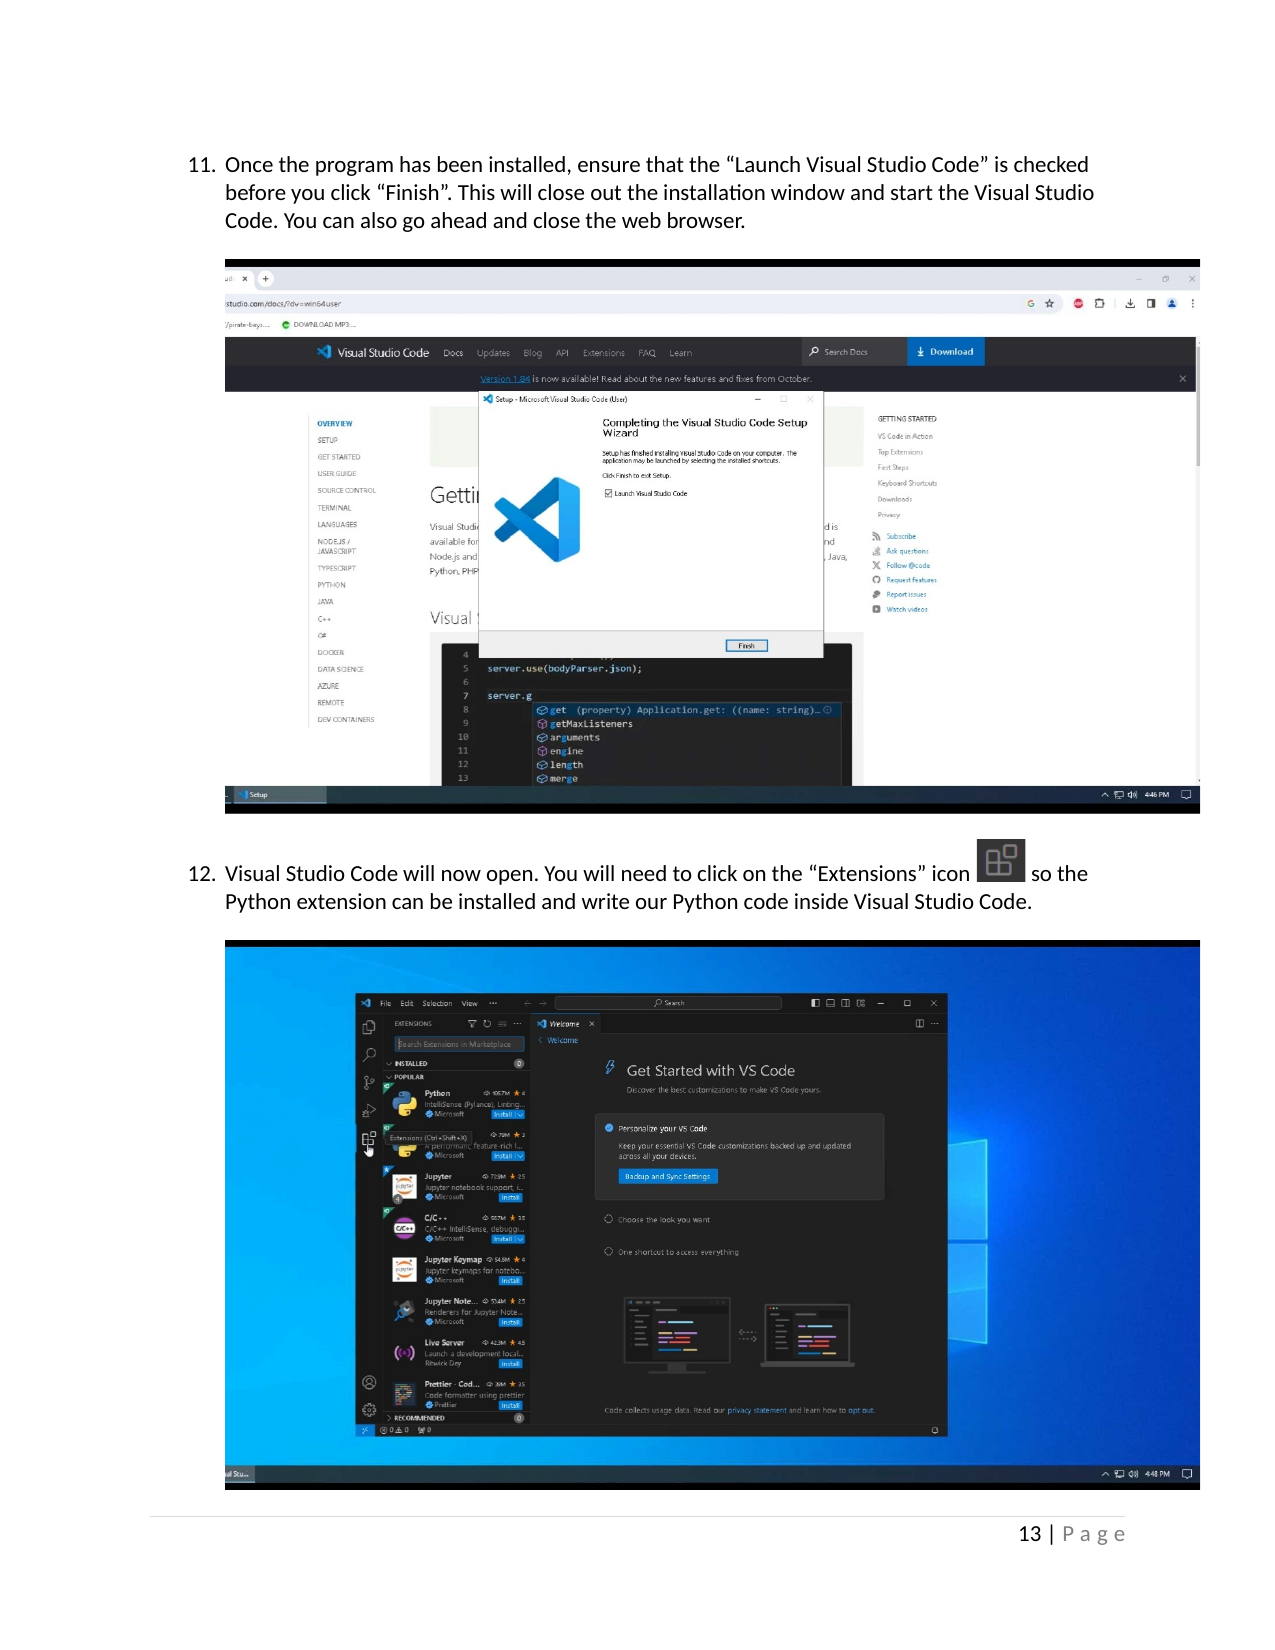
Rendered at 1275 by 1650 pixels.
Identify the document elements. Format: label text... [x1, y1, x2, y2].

picture [225, 940, 1200, 1490]
list Visual Studio Code will now open. You will need to click on the “Extensions” icon so the Python extension can be installed and write our Python code inside Visual Studio Code. [187, 839, 1125, 915]
picture [225, 259, 1200, 814]
picture [976, 839, 1026, 882]
list Once the program has been installed, ensure that the “Launch Visual Studio Code” is checked before you click “Finish”. This will close out the installation window and start the Visual Studio Code. You can also go ahead and close the web browser. [187, 150, 1125, 234]
